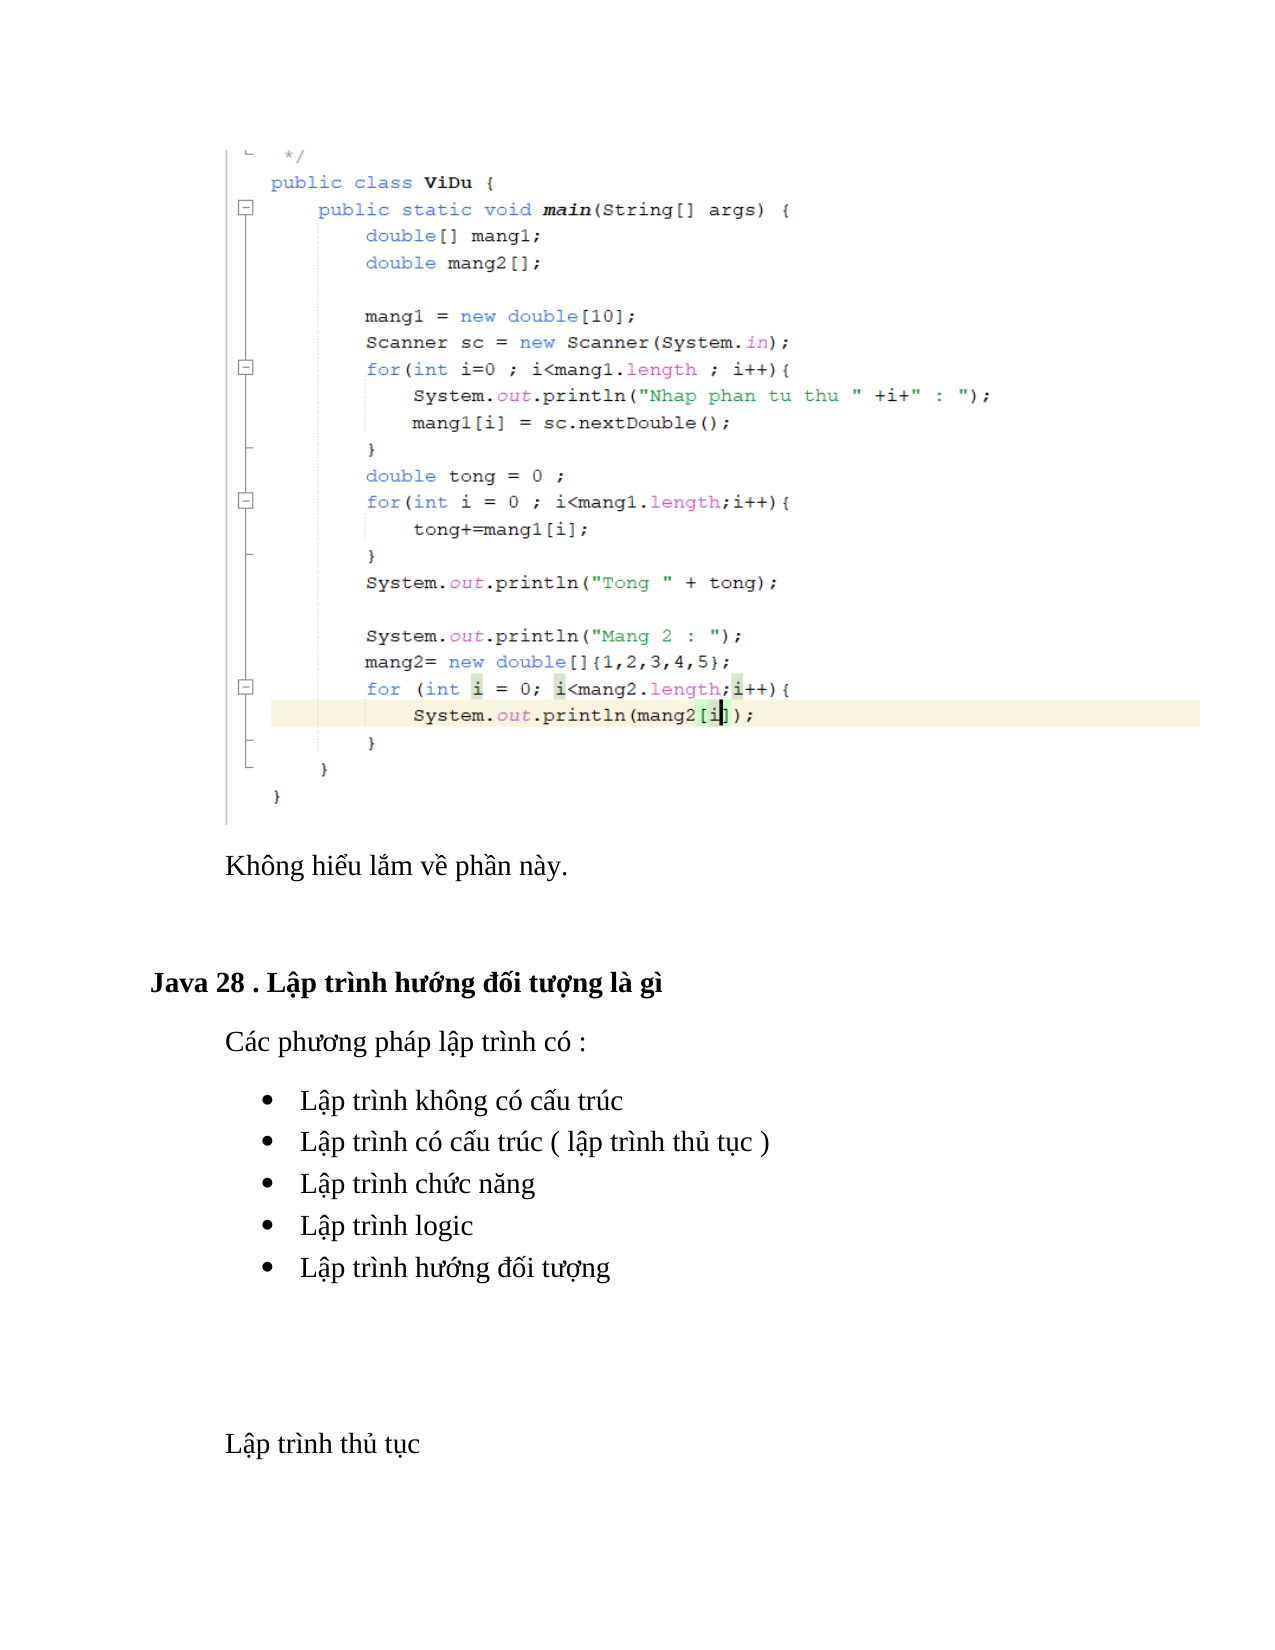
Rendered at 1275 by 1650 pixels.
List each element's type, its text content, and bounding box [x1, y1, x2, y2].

text Không hiểu lắm về phần này. [150, 848, 1125, 882]
list Lập trình logic [262, 1208, 1125, 1242]
text Java 28 . Lập trình hướng đối tượng là gì [150, 966, 1125, 999]
text Các phương pháp lập trình có : [150, 1024, 1125, 1058]
text Lập trình thủ tục [150, 1426, 1125, 1460]
list Lập trình có cấu trúc ( lập trình thủ tục ) [262, 1124, 1125, 1158]
picture [225, 150, 1200, 825]
list Lập trình chức năng [262, 1167, 1125, 1200]
list Lập trình hướng đối tượng [262, 1251, 1125, 1284]
list Lập trình không có cấu trúc [262, 1083, 1125, 1116]
